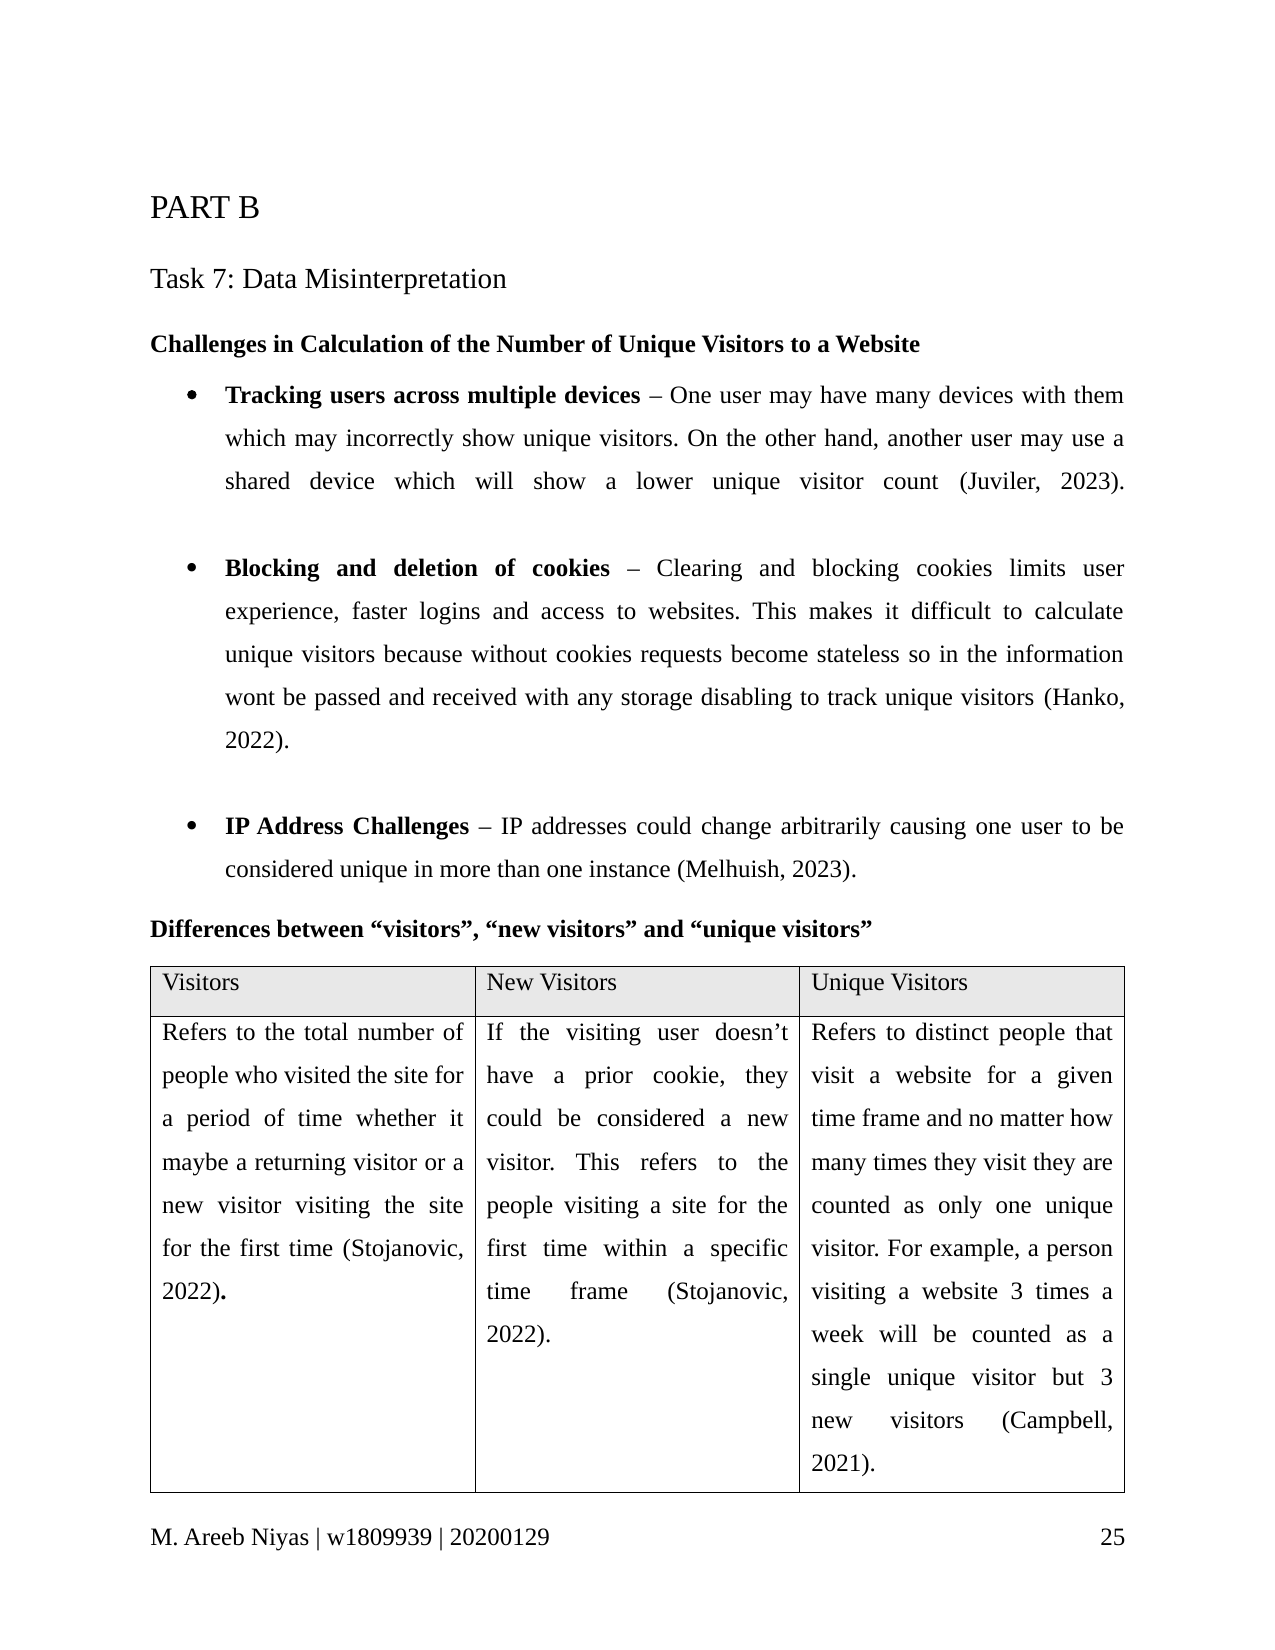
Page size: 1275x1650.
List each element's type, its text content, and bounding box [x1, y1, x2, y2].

list Blocking and deletion of cookies – Clearing and blocking cookies limits user experience, faster logins and access to websites. This makes it difficult to calculate unique visitors because without cookies requests become stateless so in the information wont be passed and received with any storage disabling to track unique visitors (Hanko, 2022). [187, 553, 1125, 797]
list IP Address Challenges – IP addresses could change arbitrarily causing one user to be considered unique in more than one instance (Melhuish, 2023). [187, 811, 1125, 883]
table_header New Visitors [476, 967, 799, 1016]
subtitle Task 7: Data Misinterpretation [150, 262, 1125, 295]
subtitle PART B [150, 187, 1125, 226]
subtitle Challenges in Calculation of the Number of Unique Visitors to a Website [150, 329, 1125, 357]
table_cell Refers to distinct people that visit a website for a given time frame and no matter how many times they visit they are counted as only one unique visitor. For example, a person visiting a website 3 times a week will be counted as a single unique visitor but 3 new visitors (Campbell, 2021). [800, 1017, 1124, 1492]
list Tracking users across multiple devices – One user may have many devices with them which may incorrectly show unique visitors. On the other hand, another user may use a shared device which will show a lower unique visitor count (Juviler, 2023). [187, 380, 1125, 538]
table_cell If the visiting user doesn’t have a prior cookie, they could be considered a new visitor. This refers to the people visiting a site for the first time within a specific time frame (Stojanovic, 2022). [476, 1017, 799, 1492]
subtitle Differences between “visitors”, “new visitors” and “unique visitors” [150, 914, 1125, 943]
table_header Unique Visitors [800, 967, 1124, 1016]
table_header Visitors [151, 967, 475, 1016]
table_cell Refers to the total number of people who visited the site for a period of time whether it maybe a returning visitor or a new visitor visiting the site for the first time (Stojanovic, 2022). [151, 1017, 475, 1492]
